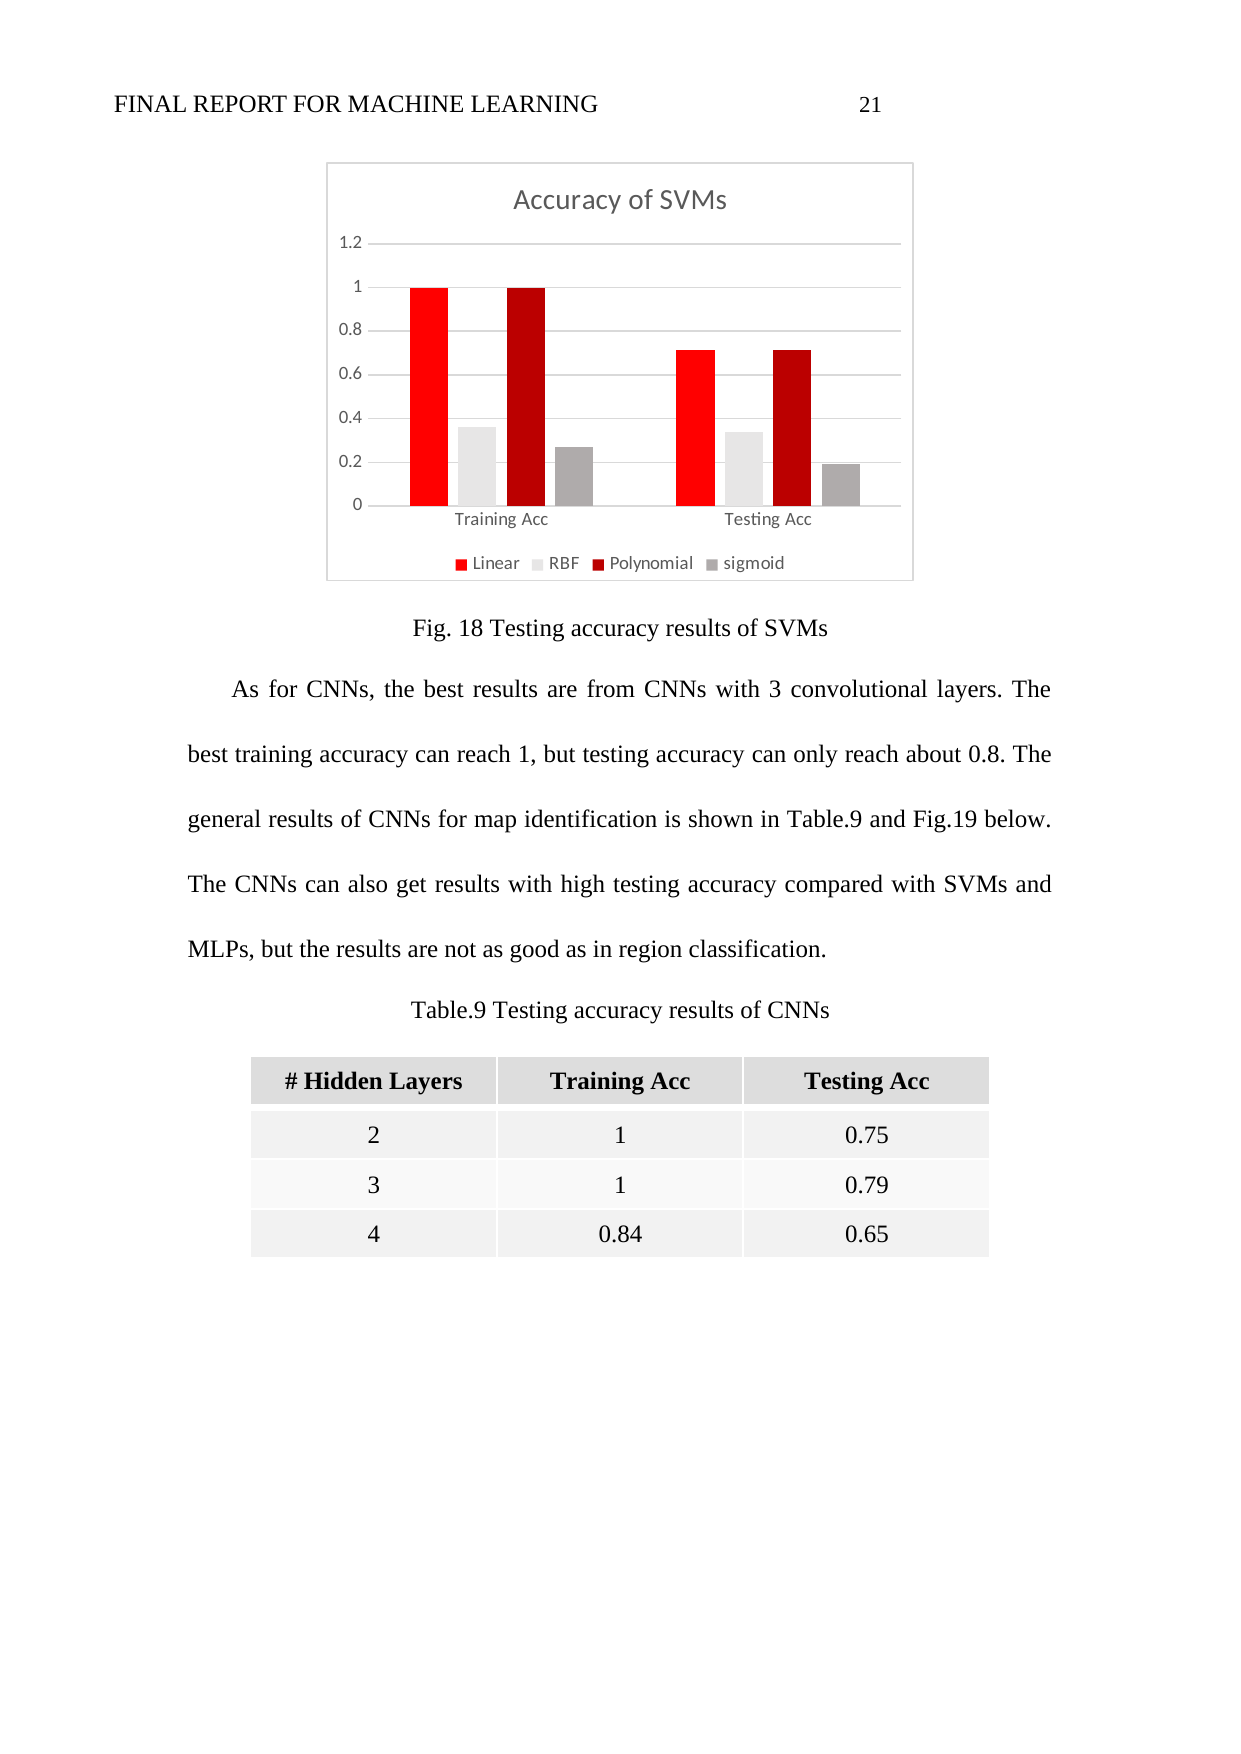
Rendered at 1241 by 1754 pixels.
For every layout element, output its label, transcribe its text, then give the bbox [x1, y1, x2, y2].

table_cell 1 [498, 1160, 742, 1208]
table_cell 1 [498, 1111, 742, 1158]
table_header # Hidden Layers [251, 1057, 496, 1104]
table_header Training Acc [498, 1057, 742, 1104]
table_cell 2 [251, 1111, 496, 1158]
text As for CNNs, the best results are from CNNs with 3 convolutional layers. The best training accuracy can reach 1, but testing accuracy can only reach about 0.8. The general results of CNNs for map identification is shown in Table.9 and Fig.19 below. The CNNs can also get results with high testing accuracy compared with SVMs and MLPs, but the results are not as good as in region classification. [187, 672, 1053, 965]
table_cell 4 [251, 1210, 496, 1257]
table_cell 0.79 [744, 1160, 989, 1208]
table_cell 0.65 [744, 1210, 989, 1257]
table_cell 0.84 [498, 1210, 742, 1257]
text Fig. 18 Testing accuracy results of SVMs [187, 611, 1053, 644]
table_cell 3 [251, 1160, 496, 1208]
table_cell 0.75 [744, 1111, 989, 1158]
table_header Testing Acc [744, 1057, 989, 1104]
text Table.9 Testing accuracy results of CNNs [187, 994, 1053, 1026]
